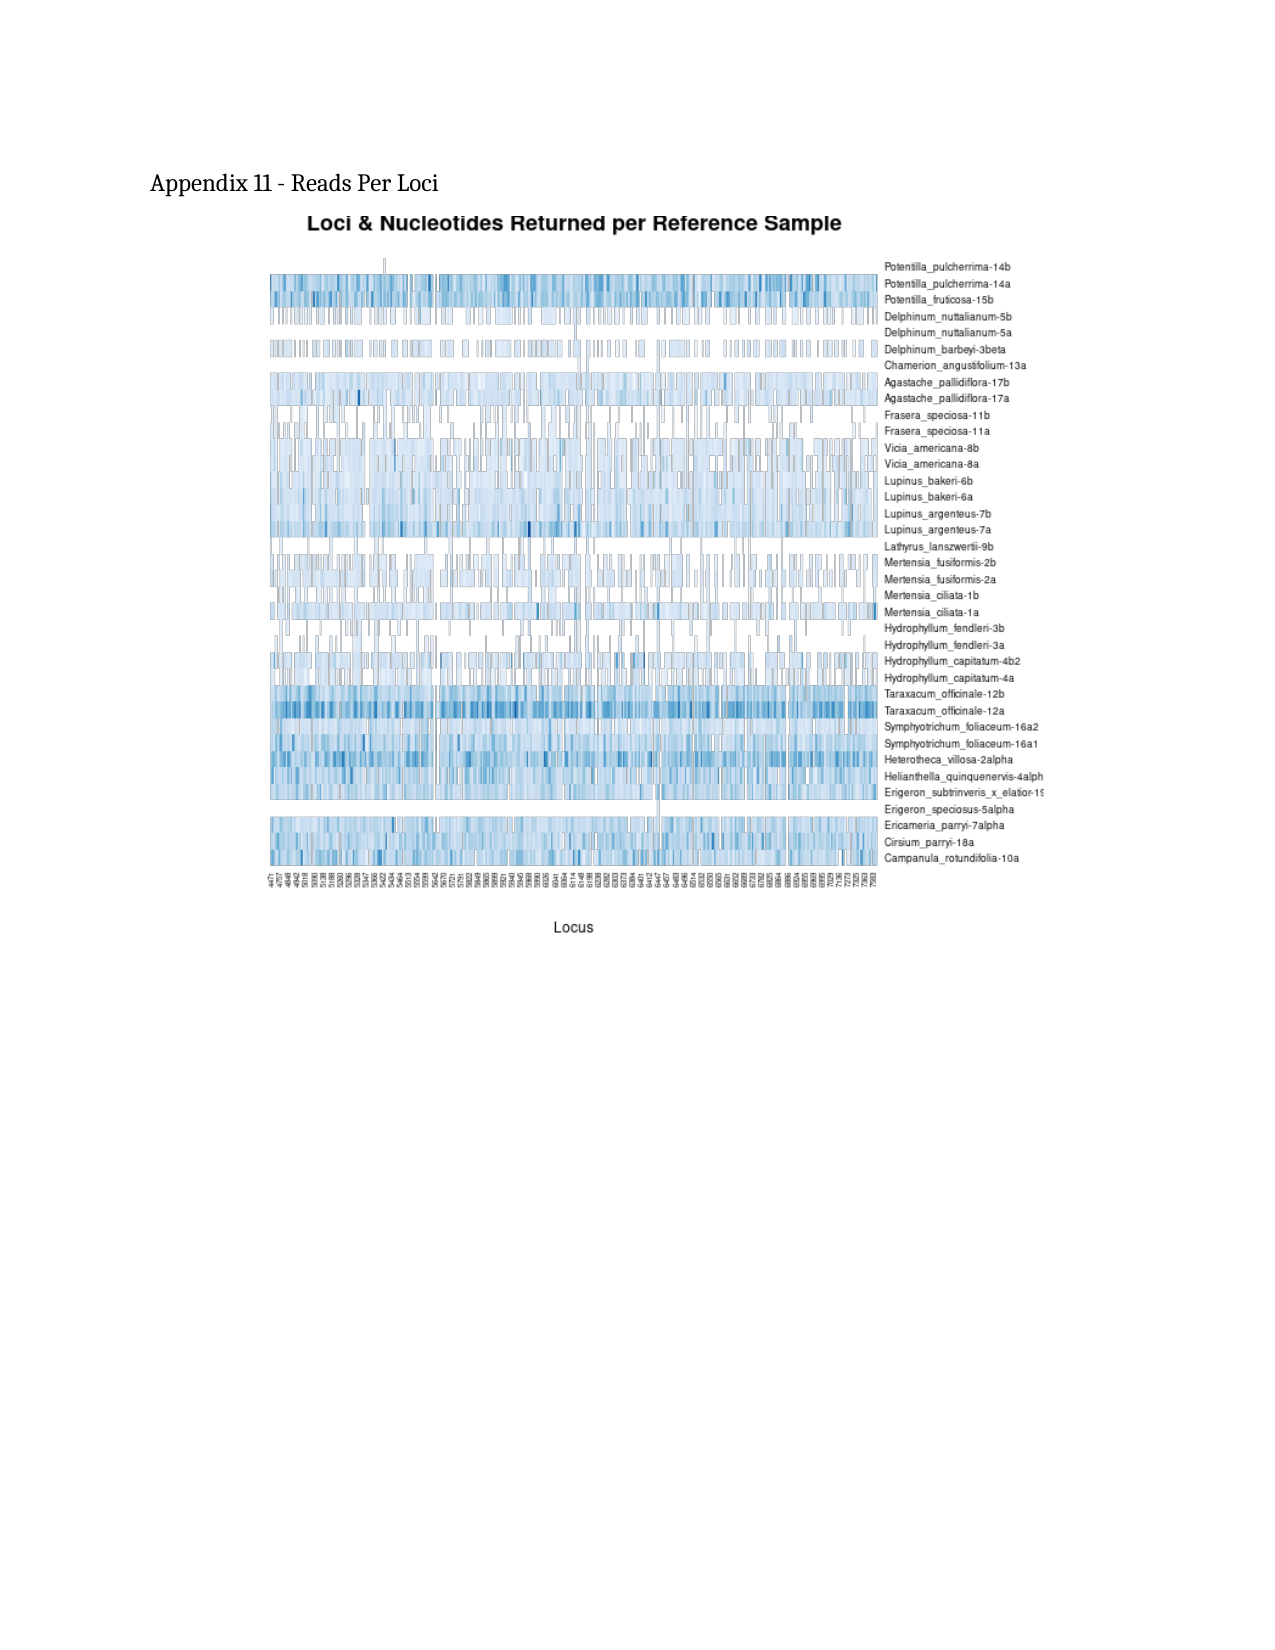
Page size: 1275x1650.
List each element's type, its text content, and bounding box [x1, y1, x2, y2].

text Appendix 11 - Reads Per Loci [150, 169, 1125, 197]
picture [168, 216, 1044, 1092]
